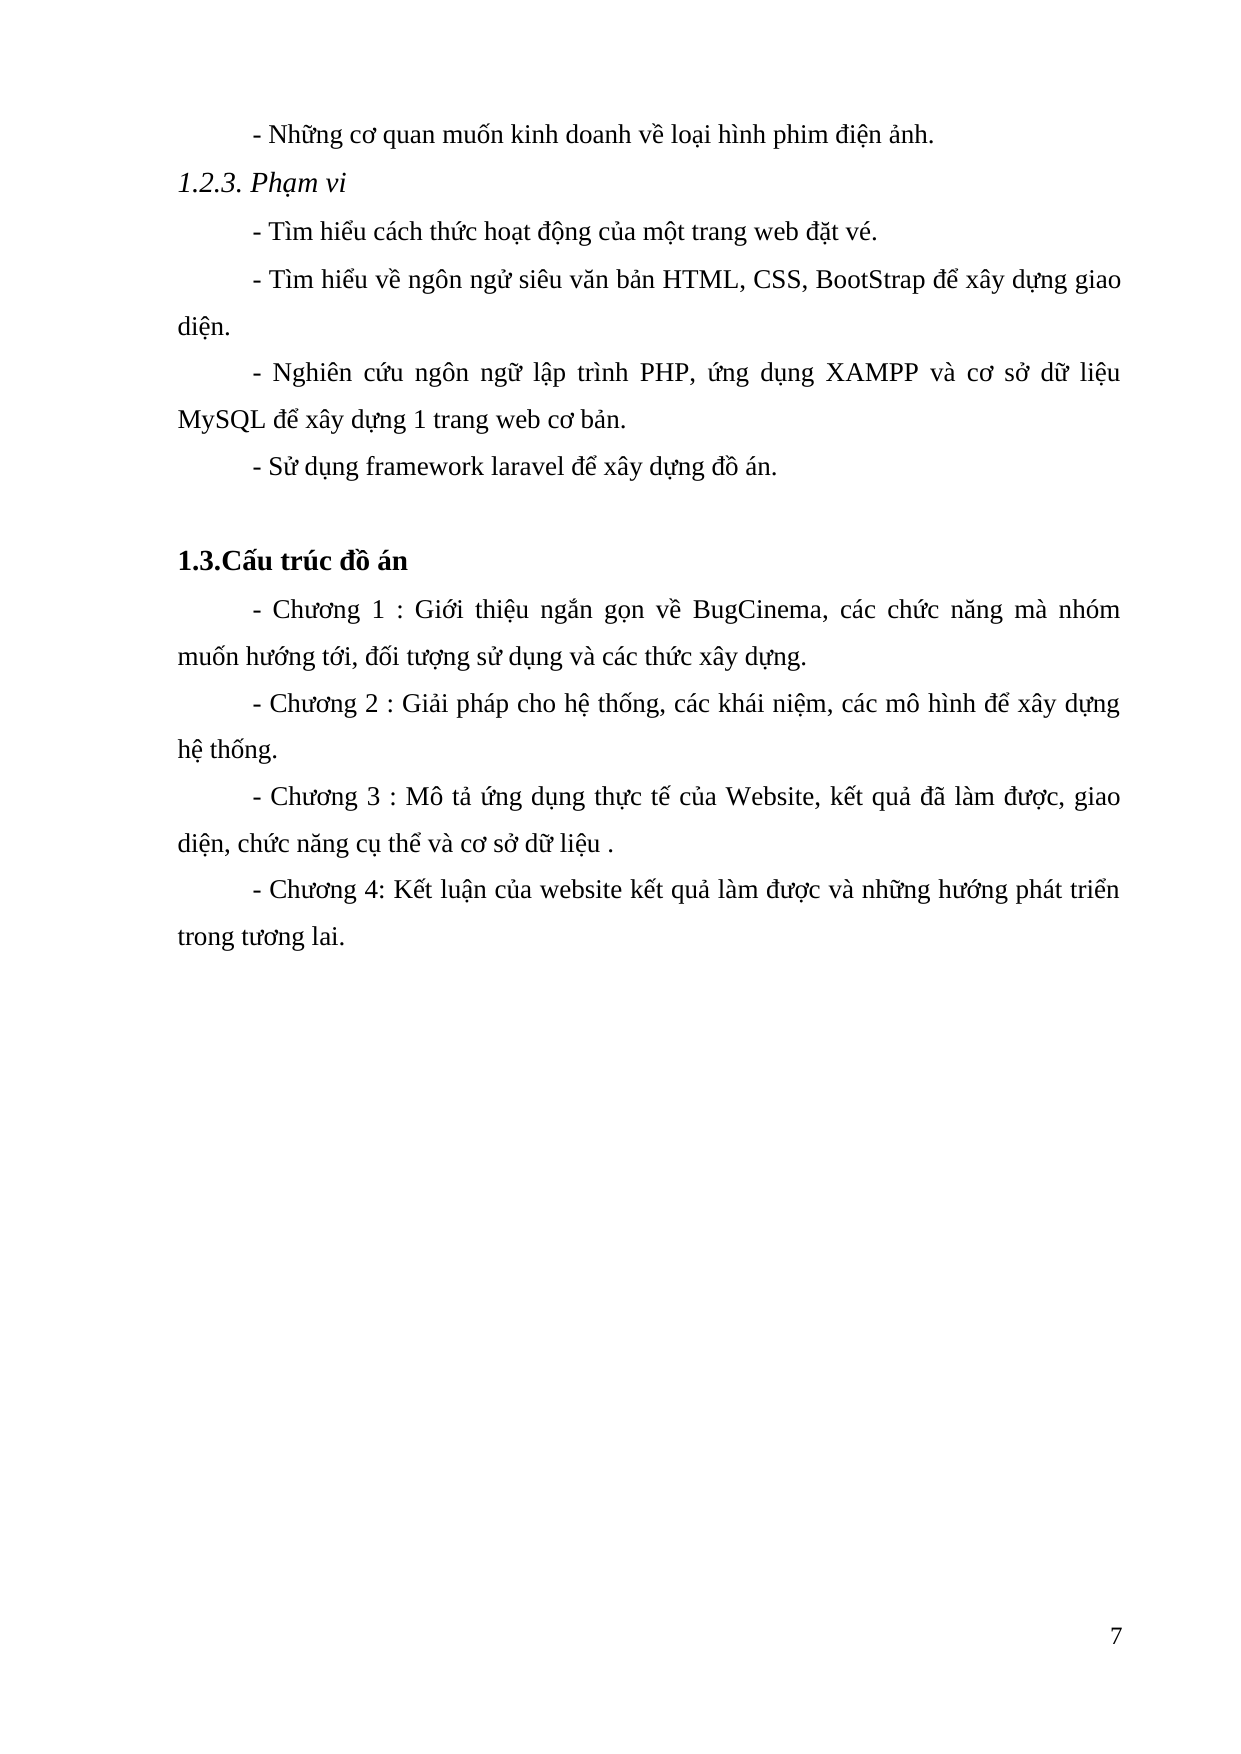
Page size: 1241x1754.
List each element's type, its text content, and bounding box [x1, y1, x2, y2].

text - Sử dụng framework laravel để xây dựng đồ án. [177, 450, 1122, 481]
text - Chương 2 : Giải pháp cho hệ thống, các khái niệm, các mô hình để xây dựng hệ thống. [177, 687, 1122, 764]
text - Tìm hiểu cách thức hoạt động của một trang web đặt vé. [177, 215, 1122, 246]
text - Nghiên cứu ngôn ngữ lập trình PHP, ứng dụng XAMPP và cơ sở dữ liệu MySQL để xây dựng 1 trang web cơ bản. [177, 356, 1122, 434]
text - Chương 3 : Mô tả ứng dụng thực tế của Website, kết quả đã làm được, giao diện, chức năng cụ thể và cơ sở dữ liệu . [177, 780, 1122, 858]
text - Chương 1 : Giới thiệu ngắn gọn về BugCinema, các chức năng mà nhóm muốn hướng tới, đối tượng sử dụng và các thức xây dựng. [177, 593, 1122, 671]
text 1.3.Cấu trúc đồ án [177, 543, 1122, 577]
text - Tìm hiểu về ngôn ngử siêu văn bản HTML, CSS, BootStrap để xây dựng giao diện. [177, 263, 1122, 341]
text - Chương 4: Kết luận của website kết quả làm được và những hướng phát triển trong tương lai. [177, 873, 1122, 951]
text - Những cơ quan muốn kinh doanh về loại hình phim điện ảnh. [177, 118, 1122, 149]
text 1.2.3. Phạm vi [177, 165, 1122, 198]
